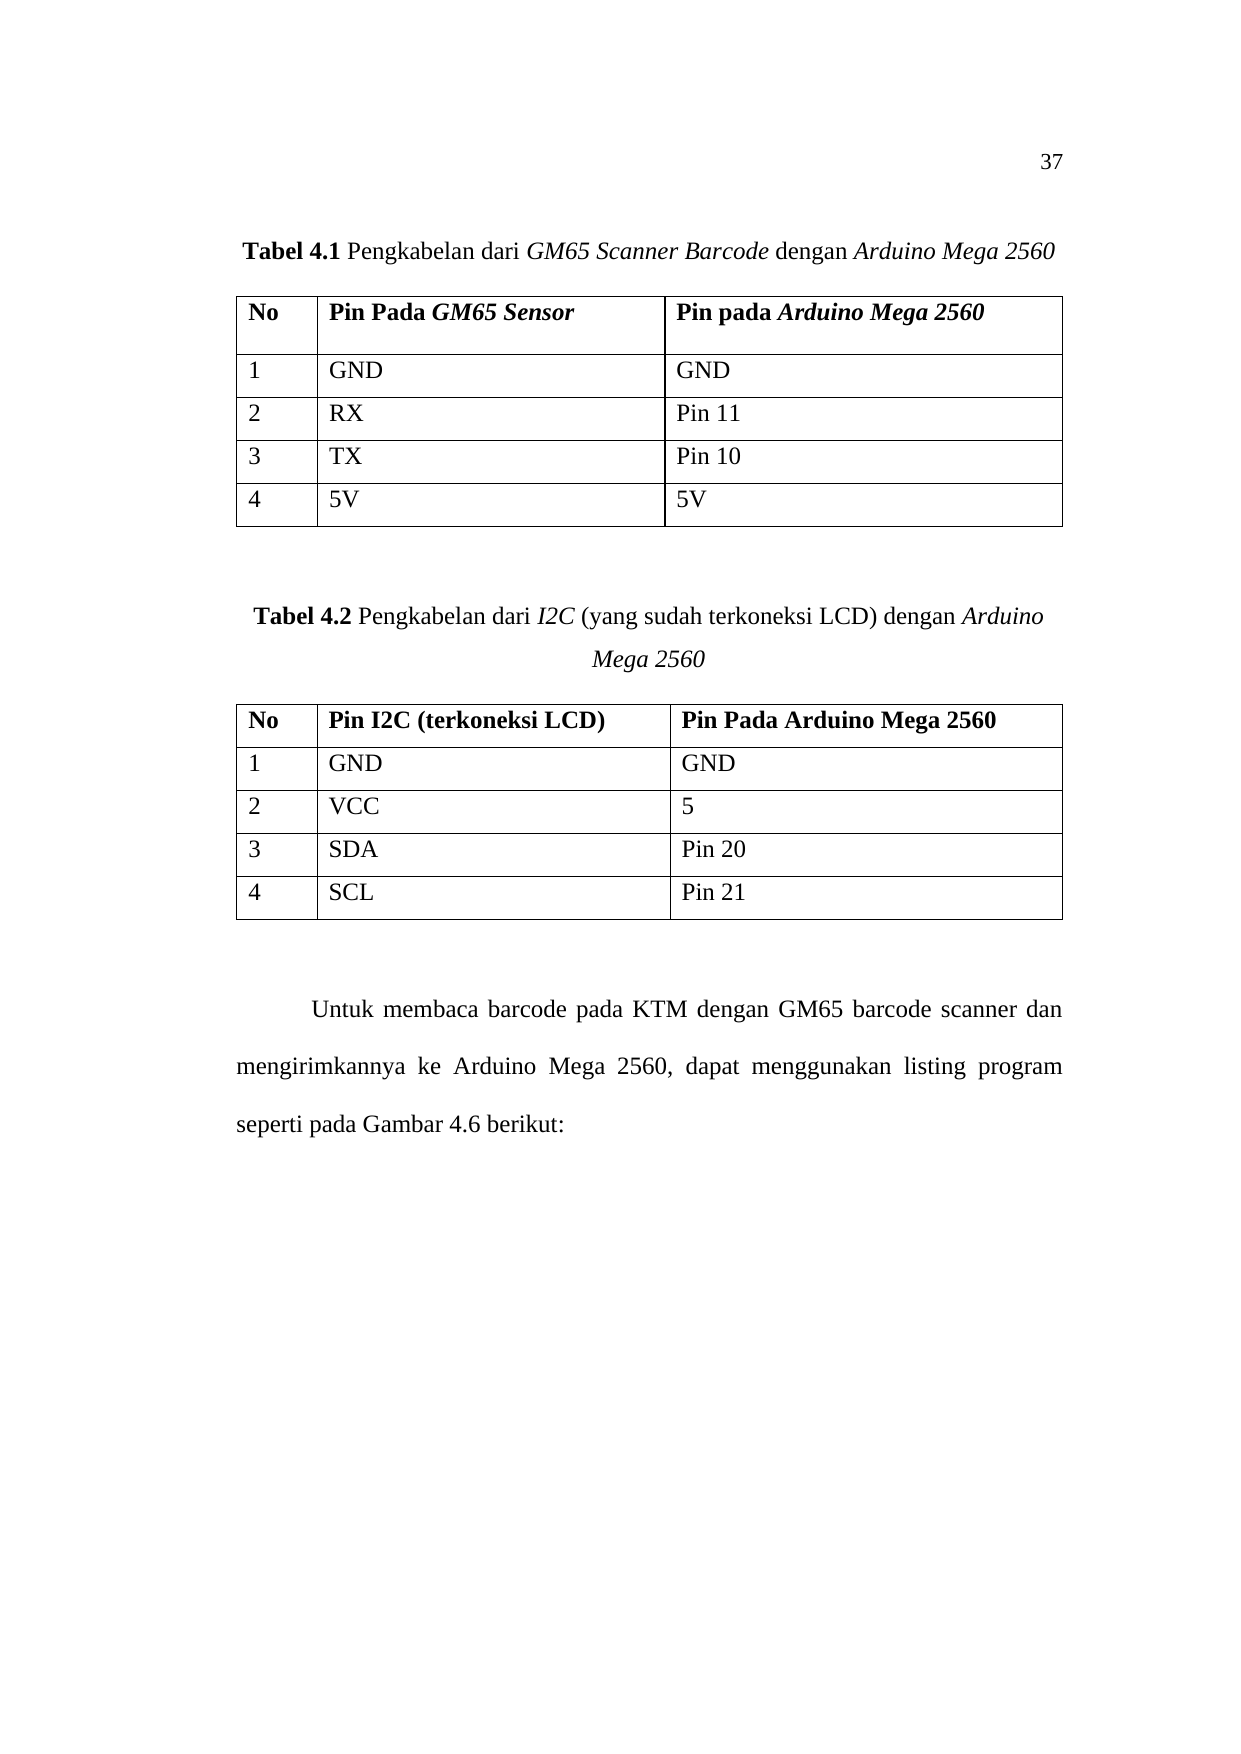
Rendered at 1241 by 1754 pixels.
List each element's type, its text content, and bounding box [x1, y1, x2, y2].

table_cell 5 [671, 791, 1062, 833]
table_cell Pin 11 [666, 398, 1062, 440]
table_cell Pin 20 [671, 834, 1062, 876]
table_cell TX [318, 441, 664, 483]
table_cell 5V [666, 484, 1062, 526]
table_cell 2 [237, 791, 317, 833]
table_header Pin Pada Arduino Mega 2560 [671, 705, 1062, 747]
table_header Pin I2C (terkoneksi LCD) [318, 705, 670, 747]
text Tabel 4.1 Pengkabelan dari GM65 Scanner Barcode dengan Arduino Mega 2560 [236, 236, 1063, 265]
table_cell 4 [237, 877, 317, 918]
table_cell GND [318, 748, 670, 790]
table_cell SDA [318, 834, 670, 876]
table_cell 4 [237, 484, 317, 526]
table_cell GND [671, 748, 1062, 790]
table_cell 3 [237, 834, 317, 876]
table_cell VCC [318, 791, 670, 833]
table_cell 2 [237, 398, 317, 440]
table_cell Pin 21 [671, 877, 1062, 918]
table_cell RX [318, 398, 664, 440]
table_cell 1 [237, 355, 317, 397]
table_header Pin pada Arduino Mega 2560 [666, 297, 1062, 354]
table_cell GND [318, 355, 664, 397]
table_cell SCL [318, 877, 670, 918]
text Untuk membaca barcode pada KTM dengan GM65 barcode scanner dan mengirimkannya ke Arduino Mega 2560, dapat menggunakan listing program seperti pada Gambar 4.6 berikut: [236, 994, 1063, 1137]
table_header Pin Pada GM65 Sensor [318, 297, 664, 354]
table_cell 3 [237, 441, 317, 483]
text Tabel 4.2 Pengkabelan dari I2C (yang sudah terkoneksi LCD) dengan Arduino Mega 2560 [236, 601, 1063, 673]
table_cell GND [666, 355, 1062, 397]
table_cell Pin 10 [666, 441, 1062, 483]
table_cell 1 [237, 748, 317, 790]
table_cell 5V [318, 484, 664, 526]
table_header No [237, 705, 317, 747]
table_header No [237, 297, 317, 354]
